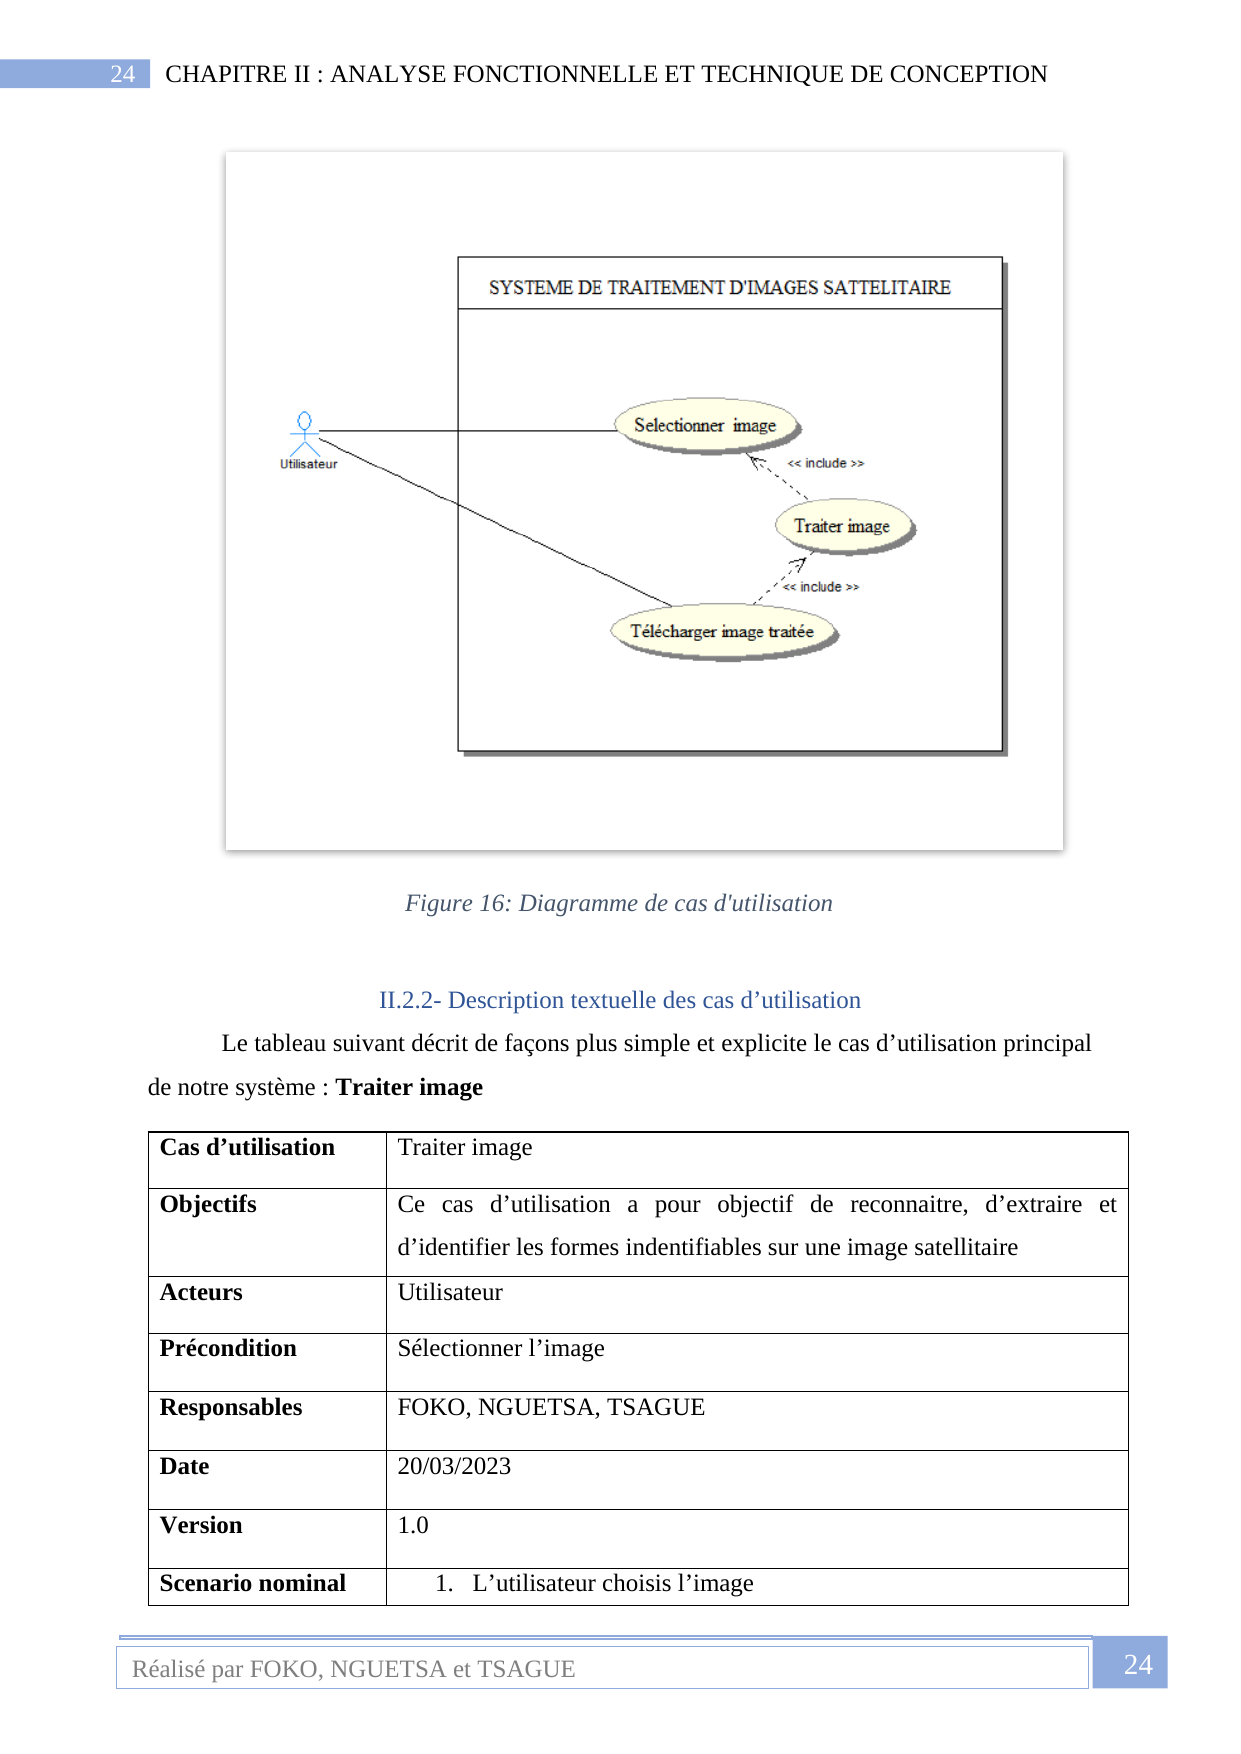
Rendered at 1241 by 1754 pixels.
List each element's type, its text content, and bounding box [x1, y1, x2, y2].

table_cell Objectifs [149, 1189, 386, 1276]
table_cell Ce cas d’utilisation a pour objectif de reconnaitre, d’extraire et d’identifier les formes indentifiables sur une image satellitaire [387, 1189, 1128, 1276]
table_cell Version [149, 1510, 386, 1567]
table_header Cas d’utilisation [149, 1133, 386, 1188]
table_cell Acteurs [149, 1277, 386, 1332]
text Le tableau suivant décrit de façons plus simple et explicite le cas d’utilisation principal de notre système : Traiter image [148, 1028, 1093, 1100]
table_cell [387, 1569, 1128, 1605]
table_cell Responsables [149, 1392, 386, 1450]
table_header Traiter image [387, 1133, 1128, 1188]
table_cell Scenario nominal [149, 1569, 386, 1605]
table_cell Sélectionner l’image [387, 1334, 1128, 1391]
subtitle II.2.2- Description textuelle des cas d’utilisation [148, 985, 1093, 1014]
table_cell FOKO, NGUETSA, TSAGUE [387, 1392, 1128, 1450]
table_cell Précondition [149, 1334, 386, 1391]
text Figure 16: Diagramme de cas d'utilisation [148, 888, 1093, 917]
table_cell Date [149, 1451, 386, 1509]
table_cell Utilisateur [387, 1277, 1128, 1332]
table_cell 1.0 [387, 1510, 1128, 1567]
picture [240, 166, 1048, 835]
table_cell 20/03/2023 [387, 1451, 1128, 1509]
